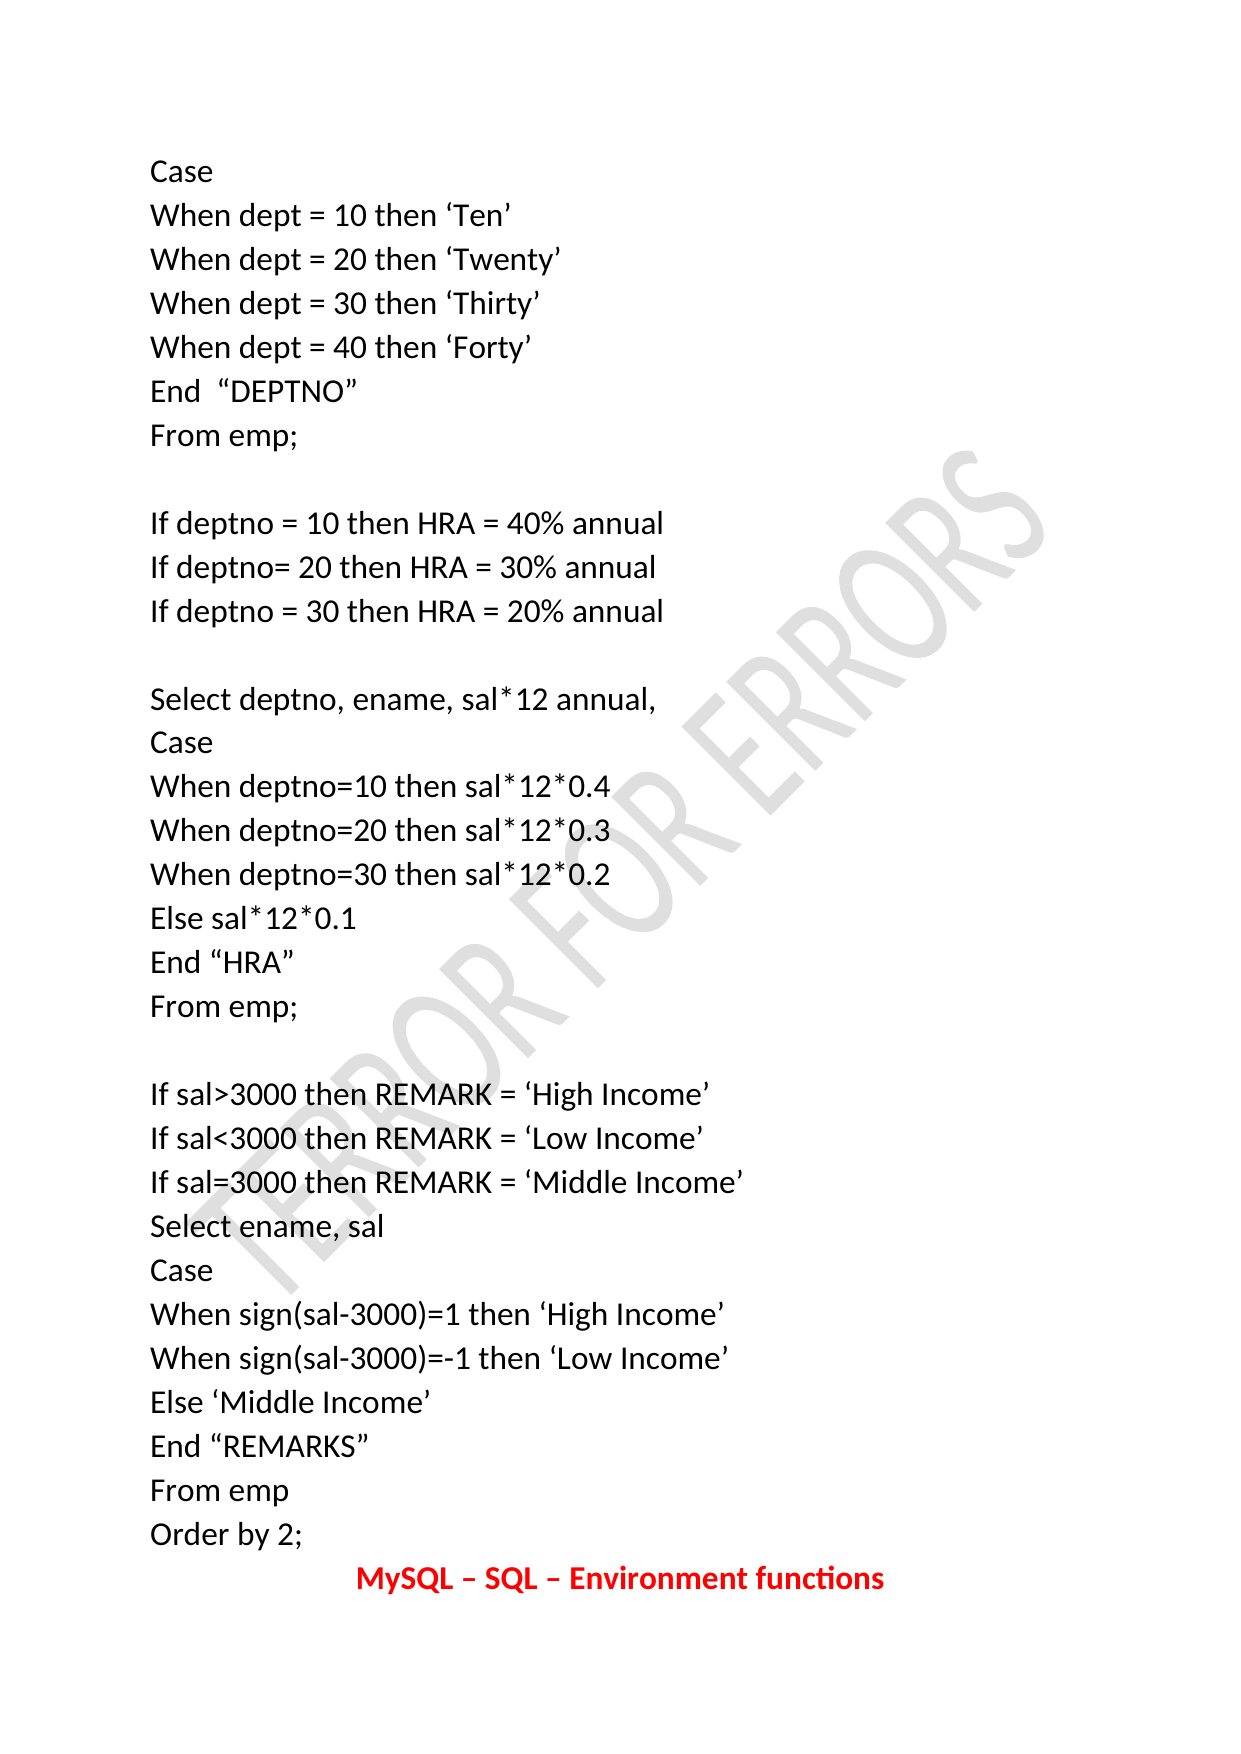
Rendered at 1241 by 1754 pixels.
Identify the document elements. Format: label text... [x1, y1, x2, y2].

text Case [150, 1249, 1090, 1290]
text When sign(sal-3000)=-1 then ‘Low Income’ [150, 1337, 1090, 1378]
text Case [150, 721, 1090, 762]
text Select ename, sal [150, 1205, 1090, 1246]
text From emp; [150, 414, 1090, 454]
text When deptno=10 then sal*12*0.4 [150, 765, 1090, 806]
text End “HRA” [150, 941, 1090, 982]
text From emp; [150, 985, 1090, 1026]
text Select deptno, ename, sal*12 annual, [150, 677, 1090, 718]
text When deptno=30 then sal*12*0.2 [150, 853, 1090, 894]
text If deptno = 30 then HRA = 20% annual [150, 589, 1090, 630]
text When dept = 20 then ‘Twenty’ [150, 238, 1090, 279]
text When deptno=20 then sal*12*0.3 [150, 809, 1090, 850]
text Order by 2; [150, 1513, 1090, 1553]
text When sign(sal-3000)=1 then ‘High Income’ [150, 1293, 1090, 1334]
text If deptno = 10 then HRA = 40% annual [150, 502, 1090, 542]
text If deptno= 20 then HRA = 30% annual [150, 546, 1090, 586]
text Case [150, 150, 1090, 191]
text When dept = 10 then ‘Ten’ [150, 194, 1090, 235]
text End “DEPTNO” [150, 370, 1090, 411]
text If sal>3000 then REMARK = ‘High Income’ [150, 1073, 1090, 1114]
text Else ‘Middle Income’ [150, 1381, 1090, 1422]
text If sal=3000 then REMARK = ‘Middle Income’ [150, 1161, 1090, 1202]
text From emp [150, 1469, 1090, 1509]
text Else sal*12*0.1 [150, 897, 1090, 938]
text MySQL – SQL – Environment functions [150, 1557, 1090, 1597]
text If sal<3000 then REMARK = ‘Low Income’ [150, 1117, 1090, 1158]
text End “REMARKS” [150, 1425, 1090, 1466]
text When dept = 30 then ‘Thirty’ [150, 282, 1090, 323]
text When dept = 40 then ‘Forty’ [150, 326, 1090, 367]
